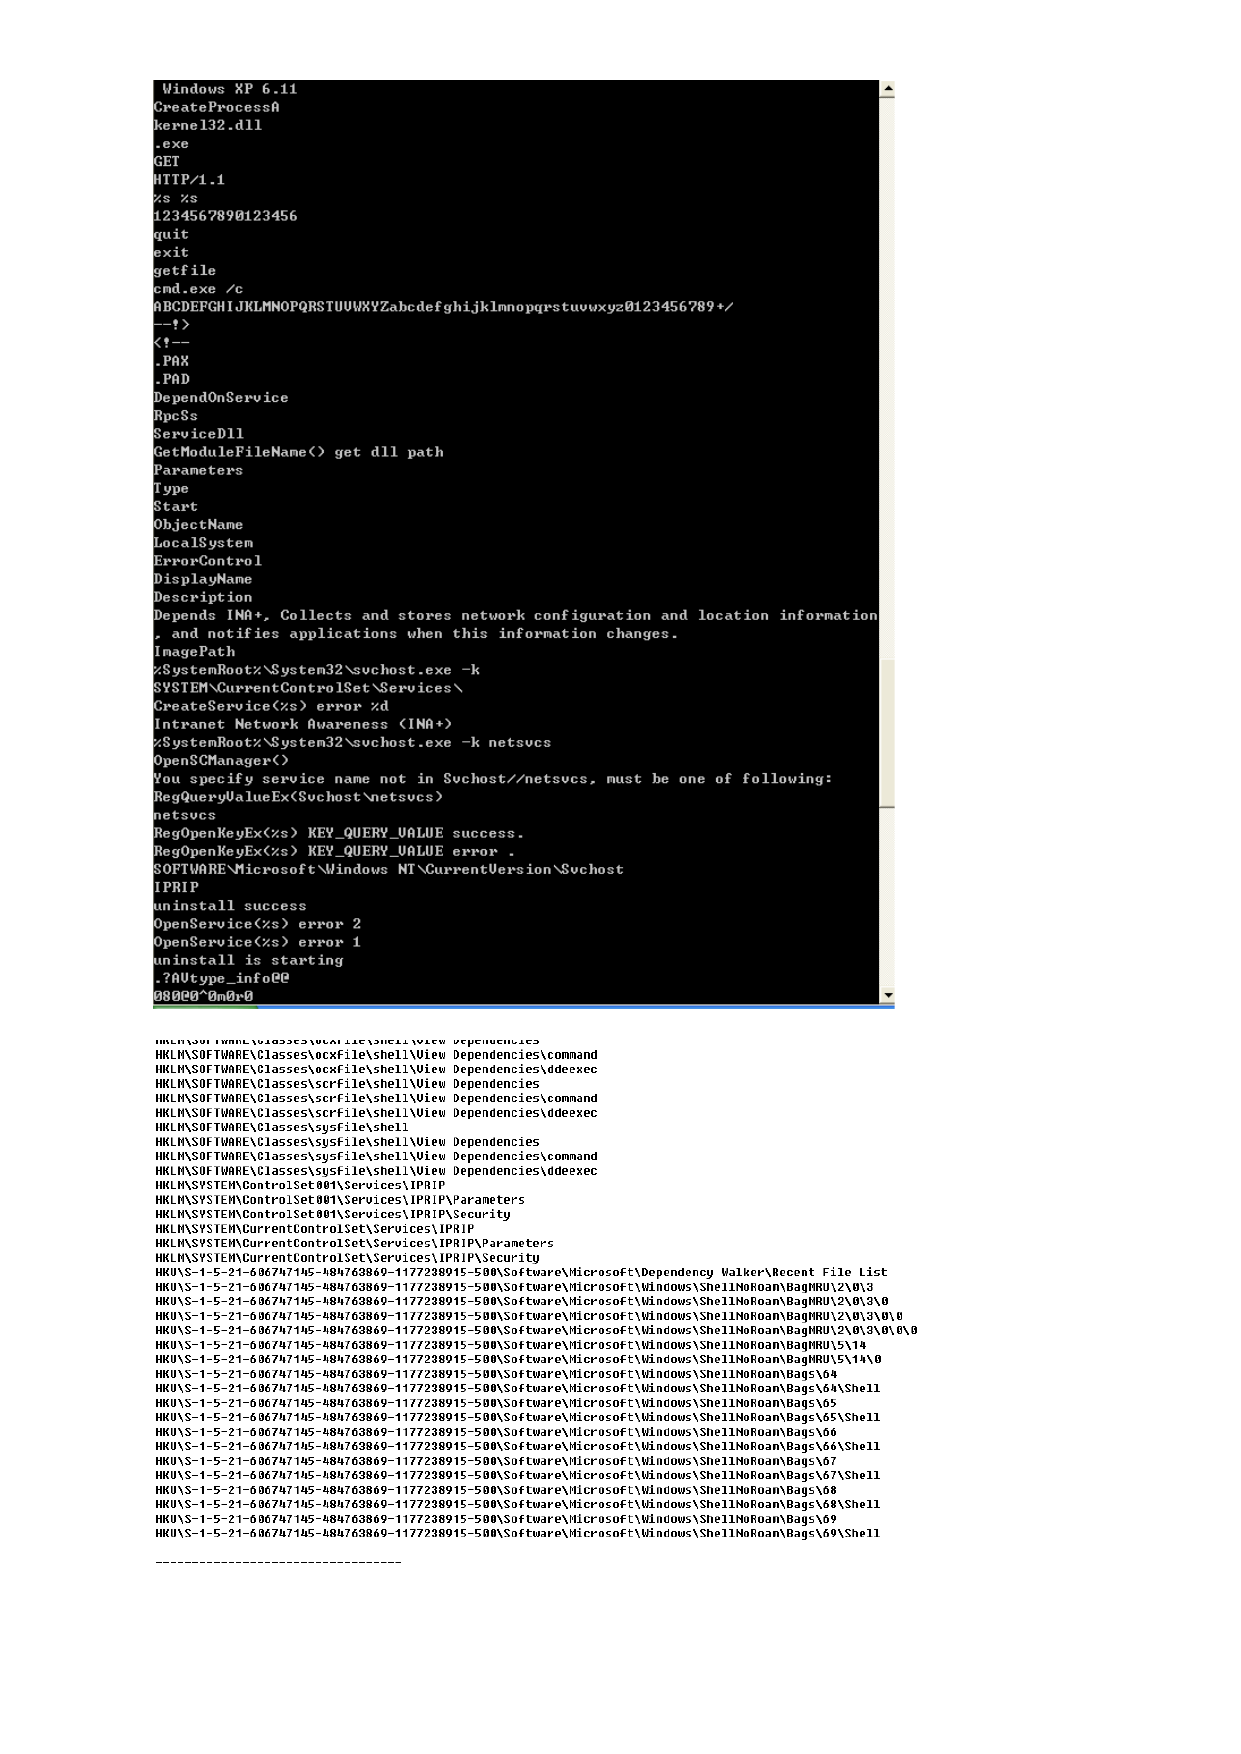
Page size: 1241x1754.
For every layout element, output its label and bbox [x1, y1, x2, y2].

picture [153, 1040, 1018, 1575]
picture [153, 80, 895, 1009]
